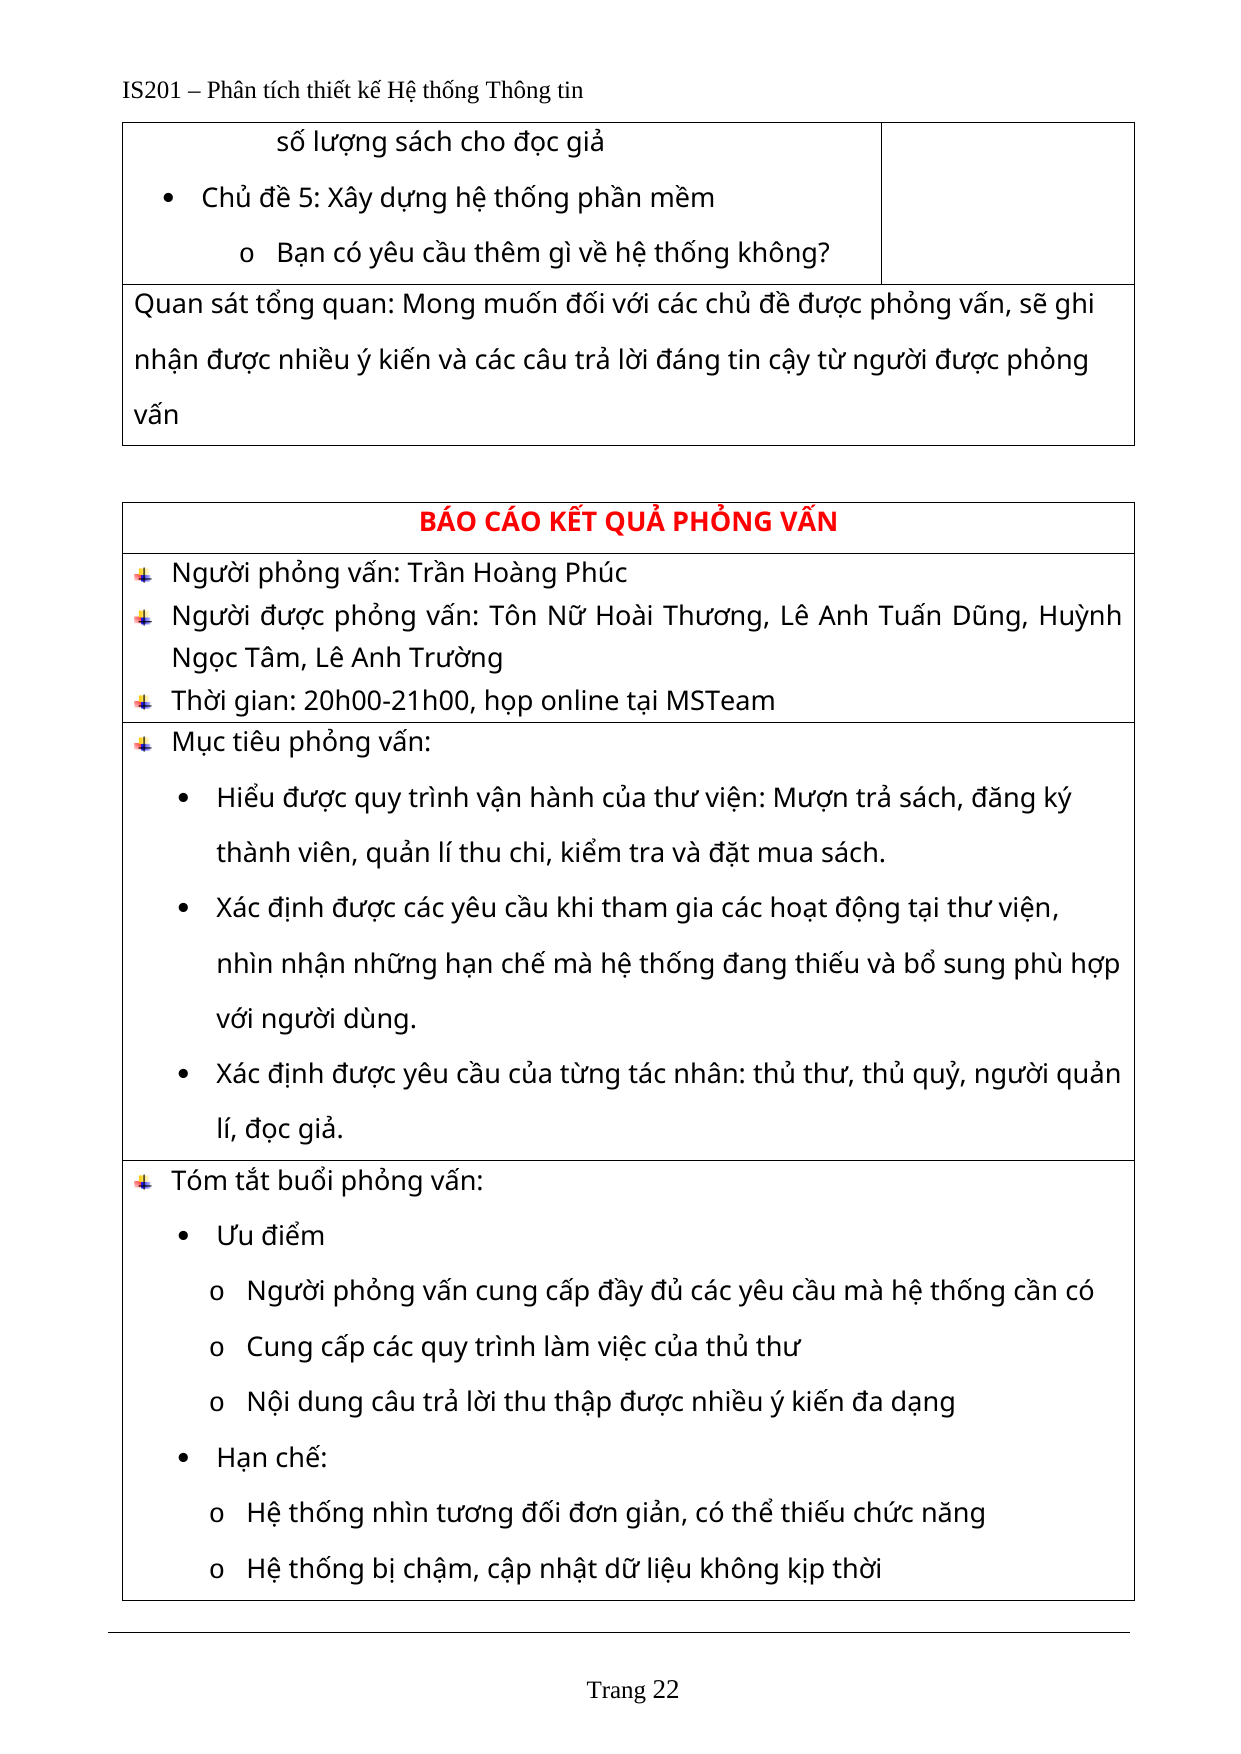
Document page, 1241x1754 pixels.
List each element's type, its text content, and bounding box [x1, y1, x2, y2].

table_cell Mục tiêu phỏng vấn: Hiểu được quy trình vận hành của thư viện: Mượn trả sách, đăng ký thành viên, quản lí thu chi, kiểm tra và đặt mua sách. Xác định được các yêu cầu khi tham gia các hoạt động tại thư viện, nhìn nhận những hạn chế mà hệ thống đang thiếu và bổ sung phù hợp với người dùng. Xác định được yêu cầu của từng tác nhân: thủ thư, thủ quỷ, người quản lí, đọc giả. [123, 723, 1134, 1160]
table_cell Người phỏng vấn: Trần Hoàng Phúc Người được phỏng vấn: Tôn Nữ Hoài Thương, Lê Anh Tuấn Dũng, Huỳnh Ngọc Tâm, Lê Anh Trường Thời gian: 20h00-21h00, họp online tại MSTeam [123, 554, 1134, 722]
picture [134, 566, 152, 583]
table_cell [882, 123, 1134, 284]
picture [134, 1173, 152, 1190]
table_header BÁO CÁO KẾT QUẢ PHỎNG VẤN [123, 503, 1134, 553]
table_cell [123, 1161, 1134, 1600]
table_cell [123, 123, 881, 284]
picture [134, 693, 152, 710]
picture [134, 735, 152, 752]
picture [134, 608, 152, 626]
table_cell Quan sát tổng quan: Mong muốn đối với các chủ đề được phỏng vấn, sẽ ghi nhận được nhiều ý kiến và các câu trả lời đáng tin cậy từ người được phỏng vấn [123, 285, 1134, 445]
